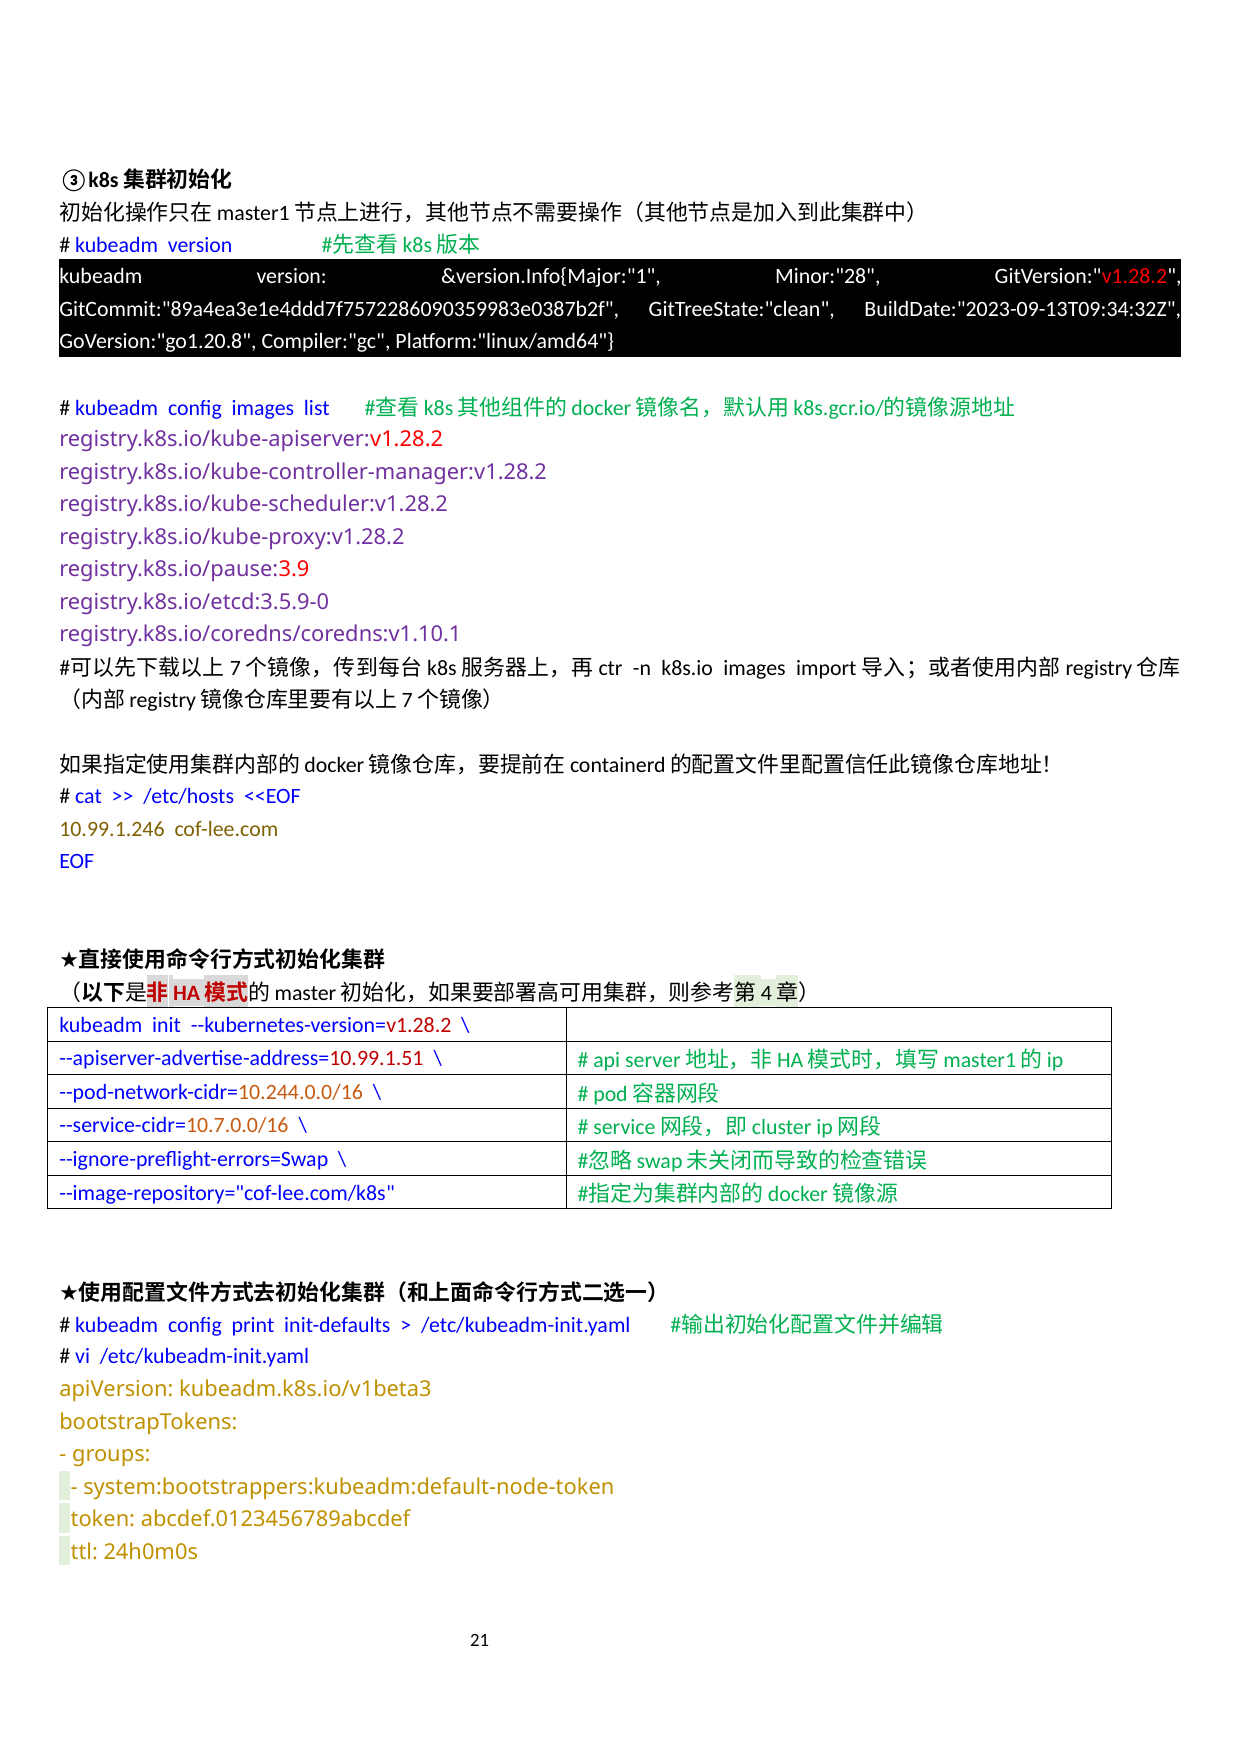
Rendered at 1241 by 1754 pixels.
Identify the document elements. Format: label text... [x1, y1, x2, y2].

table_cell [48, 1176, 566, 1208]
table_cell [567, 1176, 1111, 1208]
text 如果指定使用集群内部的docker镜像仓库，要提前在containerd的配置文件里配置信任此镜像仓库地址！ [59, 747, 1181, 779]
text registry.k8s.io/kube-apiserver:v1.28.2 [59, 422, 1181, 454]
text - system:bootstrappers:kubeadm:default-node-token [59, 1469, 1181, 1502]
text bootstrapTokens: [59, 1404, 1181, 1437]
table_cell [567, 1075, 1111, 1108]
text EOF [59, 844, 1181, 877]
text #可以先下载以上7个镜像，传到每台k8s服务器上，再ctr -n k8s.io images import导入；或者使用内部registry仓库（内部registry镜像仓库里要有以上7个镜像） [59, 649, 1181, 714]
text - groups: [59, 1437, 1181, 1469]
text 10.99.1.246 cof-lee.com [59, 812, 1181, 844]
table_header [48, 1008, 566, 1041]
text # kubeadm version #先查看k8s版本 [59, 227, 1181, 259]
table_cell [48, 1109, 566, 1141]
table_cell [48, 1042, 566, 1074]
text # vi /etc/kubeadm-init.yaml [59, 1339, 1181, 1372]
text registry.k8s.io/kube-proxy:v1.28.2 [59, 519, 1181, 552]
text （以下是非HA模式的master初始化，如果要部署高可用集群，则参考第4章） [59, 974, 1181, 1007]
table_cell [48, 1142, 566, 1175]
text kubeadm version: &version.Info{Major:"1", Minor:"28", GitVersion:"v1.28.2", GitCommit:"89a4ea3e1e4ddd7f7572286090359983e0387b2f", GitTreeState:"clean", BuildDate:"2023-09-13T09:34:32Z", GoVersion:"go1.20.8", Compiler:"gc", Platform:"linux/amd64"} [59, 259, 1181, 357]
text registry.k8s.io/coredns/coredns:v1.10.1 [59, 617, 1181, 649]
text ③k8s集群初始化 [59, 162, 1181, 194]
text # kubeadm config print init-defaults > /etc/kubeadm-init.yaml #输出初始化配置文件并编辑 [59, 1307, 1181, 1339]
text ★直接使用命令行方式初始化集群 [59, 942, 1181, 974]
text registry.k8s.io/etcd:3.5.9-0 [59, 584, 1181, 617]
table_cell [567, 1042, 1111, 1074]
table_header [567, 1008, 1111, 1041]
text registry.k8s.io/kube-controller-manager:v1.28.2 [59, 454, 1181, 487]
text # kubeadm config images list #查看k8s其他组件的docker镜像名，默认用k8s.gcr.io/的镜像源地址 [59, 389, 1181, 422]
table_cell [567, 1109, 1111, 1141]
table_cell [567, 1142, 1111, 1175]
text registry.k8s.io/pause:3.9 [59, 552, 1181, 584]
text 初始化操作只在master1节点上进行，其他节点不需要操作（其他节点是加入到此集群中） [59, 194, 1181, 227]
text ★使用配置文件方式去初始化集群（和上面命令行方式二选一） [59, 1274, 1181, 1307]
text # cat >> /etc/hosts <<EOF [59, 779, 1181, 812]
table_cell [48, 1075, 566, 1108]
text registry.k8s.io/kube-scheduler:v1.28.2 [59, 487, 1181, 519]
text apiVersion: kubeadm.k8s.io/v1beta3 [59, 1372, 1181, 1404]
text ttl: 24h0m0s [59, 1534, 1181, 1567]
text token: abcdef.0123456789abcdef [59, 1502, 1181, 1534]
